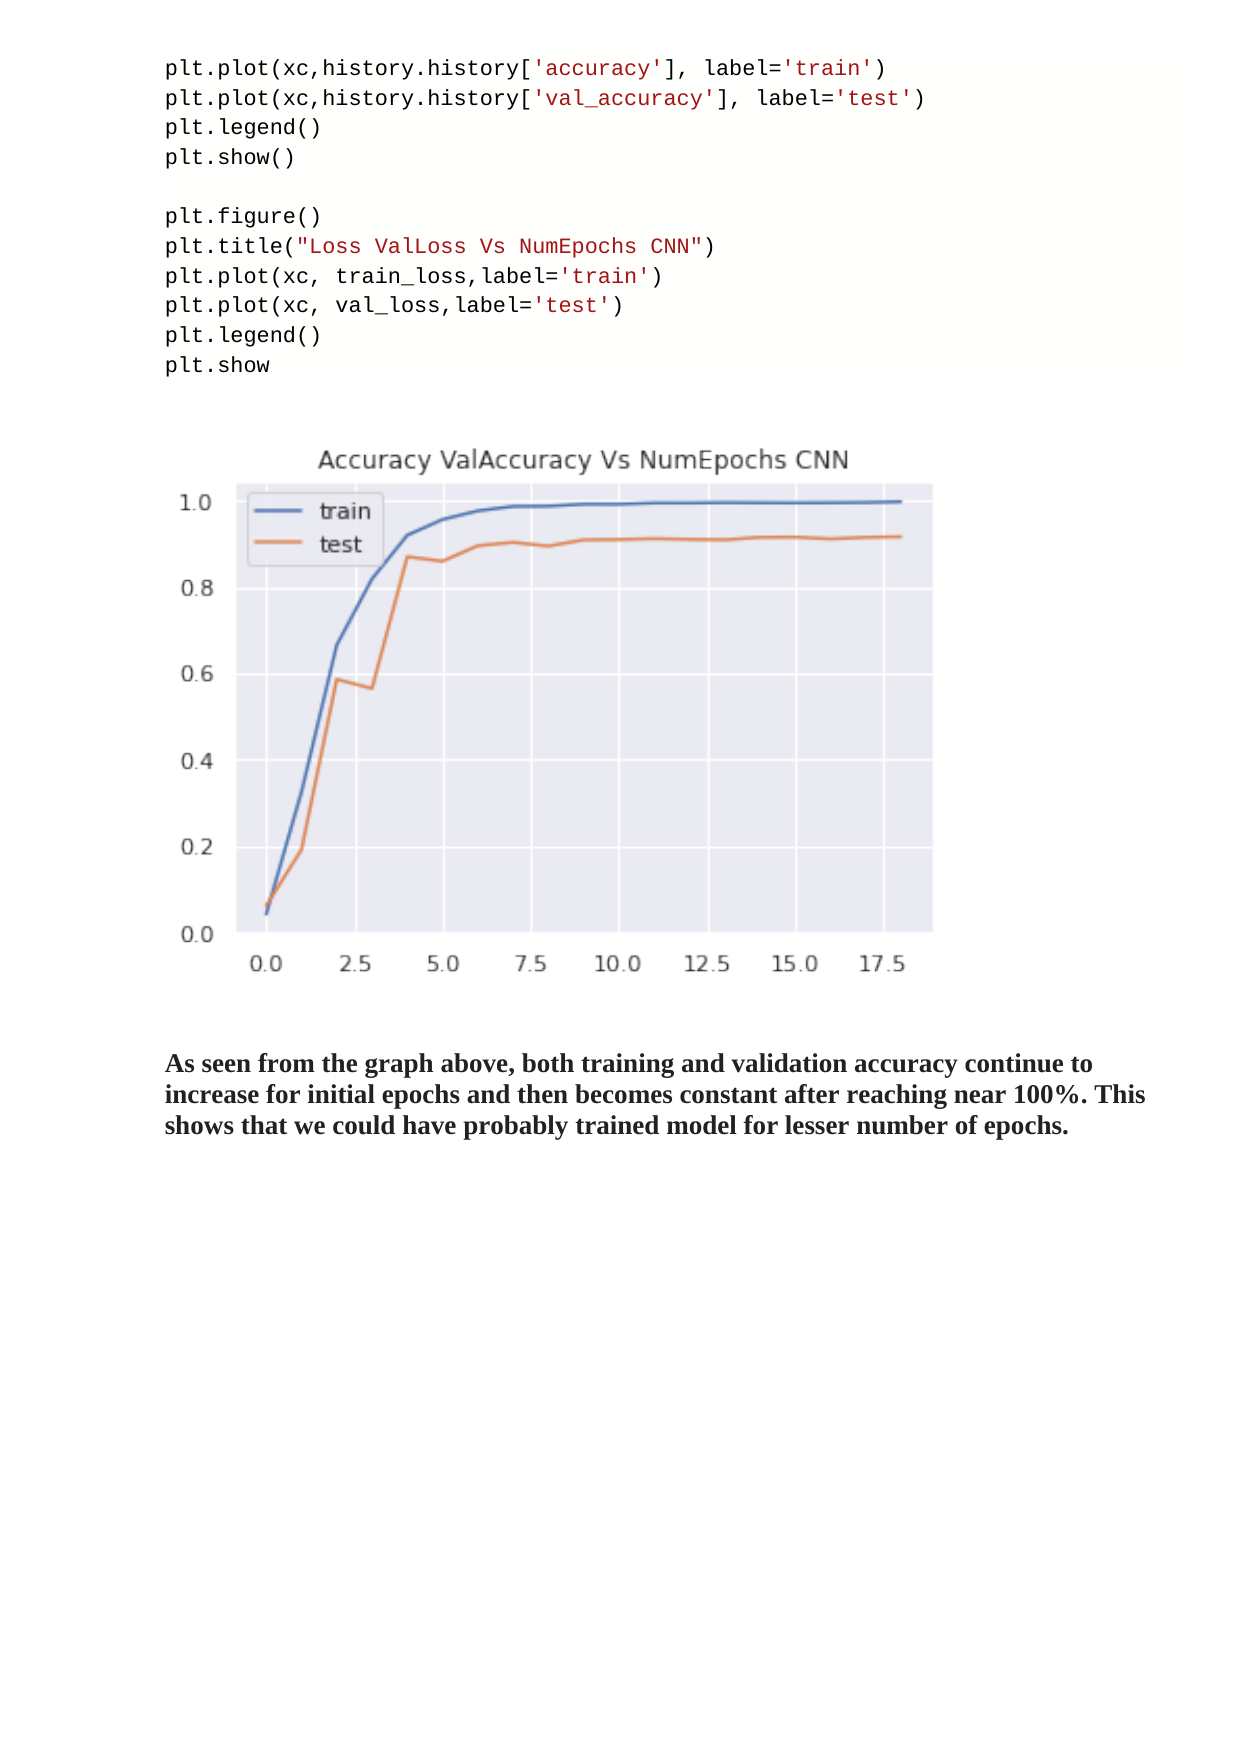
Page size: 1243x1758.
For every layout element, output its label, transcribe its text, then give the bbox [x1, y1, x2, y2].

text plt.legend() [164, 319, 1191, 349]
text plt.plot(xc,history.history['accuracy'], label='train') [164, 52, 1191, 82]
text plt.plot(xc,history.history['val_accuracy'], label='test') [164, 82, 1191, 111]
text plt.legend() [164, 111, 1191, 141]
text plt.show [164, 349, 1191, 379]
text plt.title("Loss ValLoss Vs NumEpochs CNN") [164, 230, 1191, 260]
text plt.show() [164, 141, 1191, 171]
text plt.plot(xc, val_loss,label='test') [164, 289, 1191, 319]
text plt.plot(xc, train_loss,label='train') [164, 260, 1191, 289]
subtitle As seen from the graph above, both training and validation accuracy continue to increase for initial epochs and then becomes constant after reaching near 100%. This shows that we could have probably trained model for lesser number of epochs. [164, 1047, 1191, 1141]
picture [164, 434, 948, 991]
text plt.figure() [164, 201, 1191, 230]
